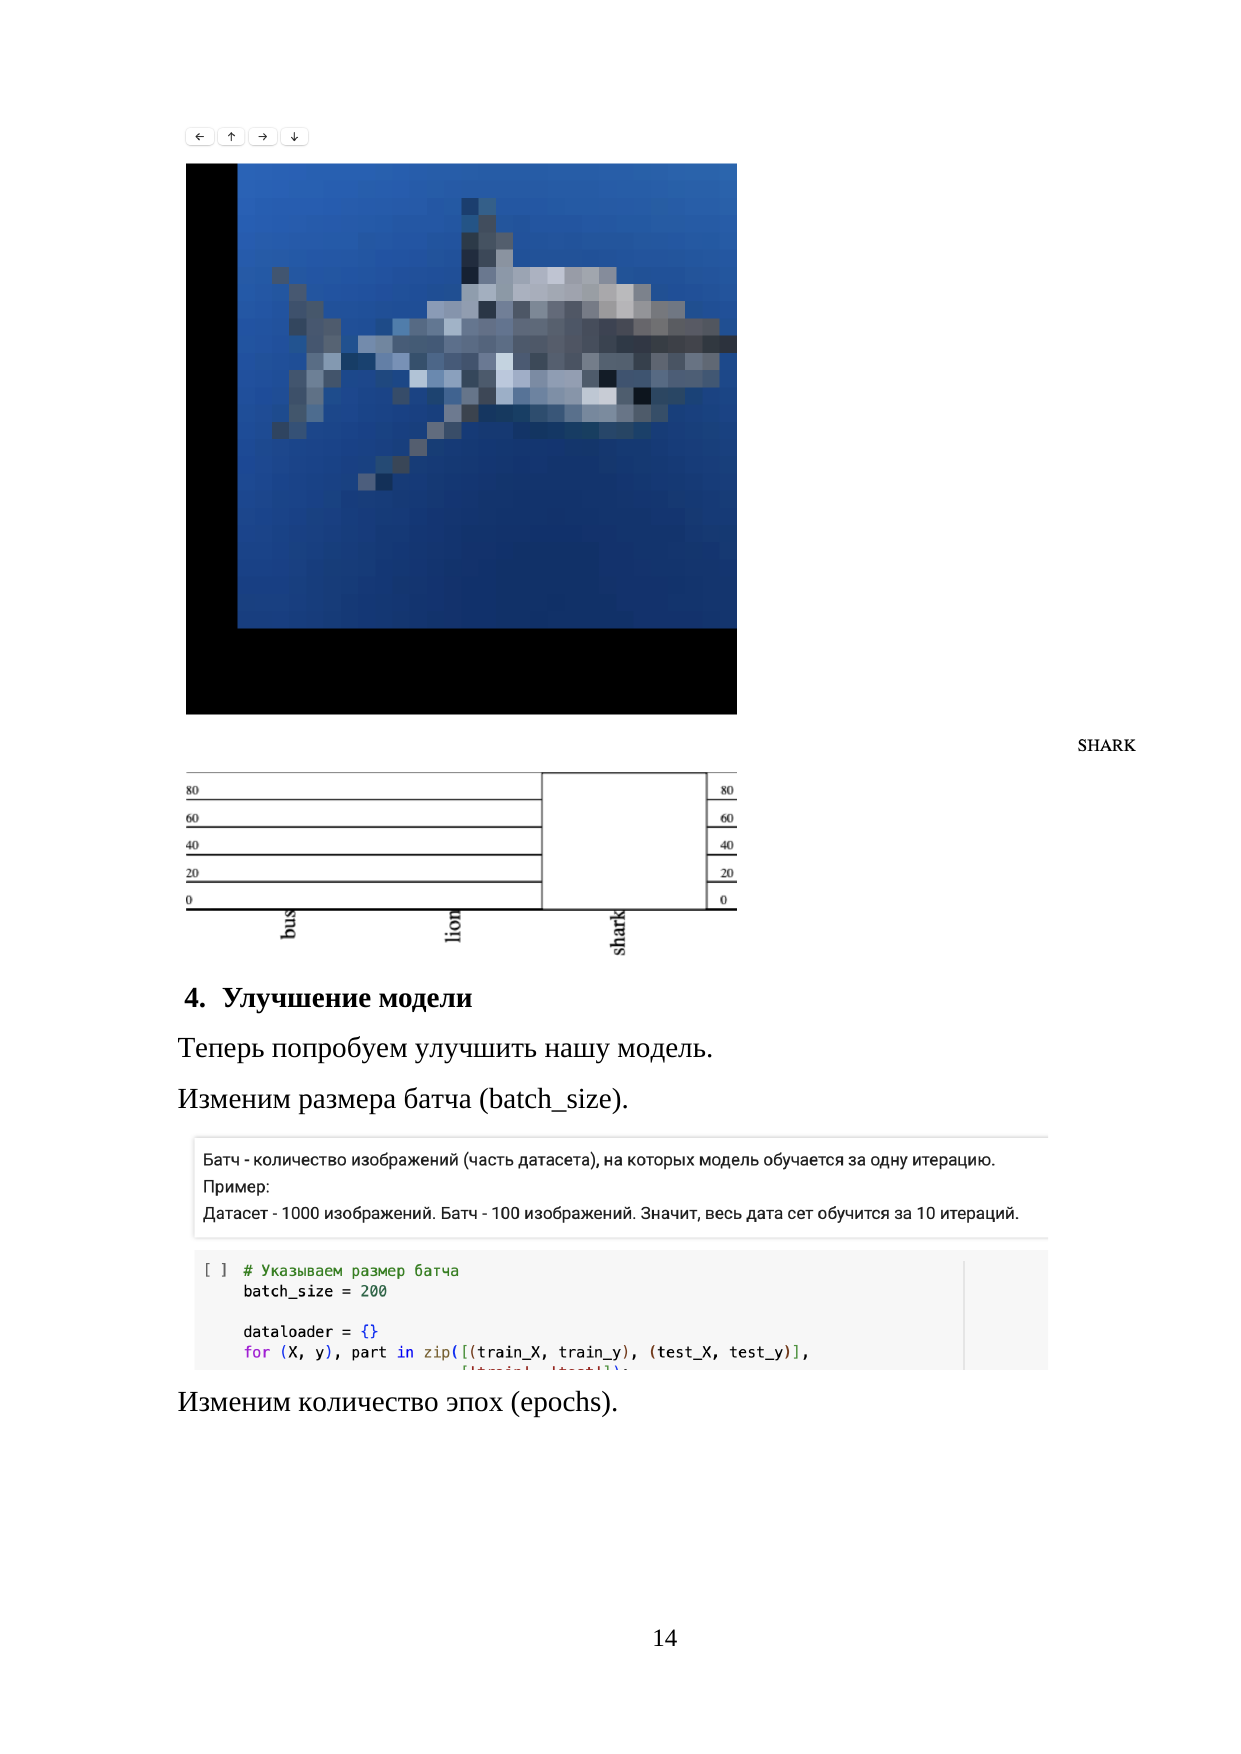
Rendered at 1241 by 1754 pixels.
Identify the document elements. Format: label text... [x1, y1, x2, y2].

text Теперь попробуем улучшить нашу модель. [177, 1030, 1152, 1064]
picture [177, 1131, 1049, 1370]
subtitle Улучшение модели [184, 980, 1152, 1014]
text Изменим размера батча (batch_size). [177, 1081, 1152, 1114]
text Изменим количество эпох (epochs). [177, 1384, 1152, 1418]
picture [177, 118, 1152, 966]
